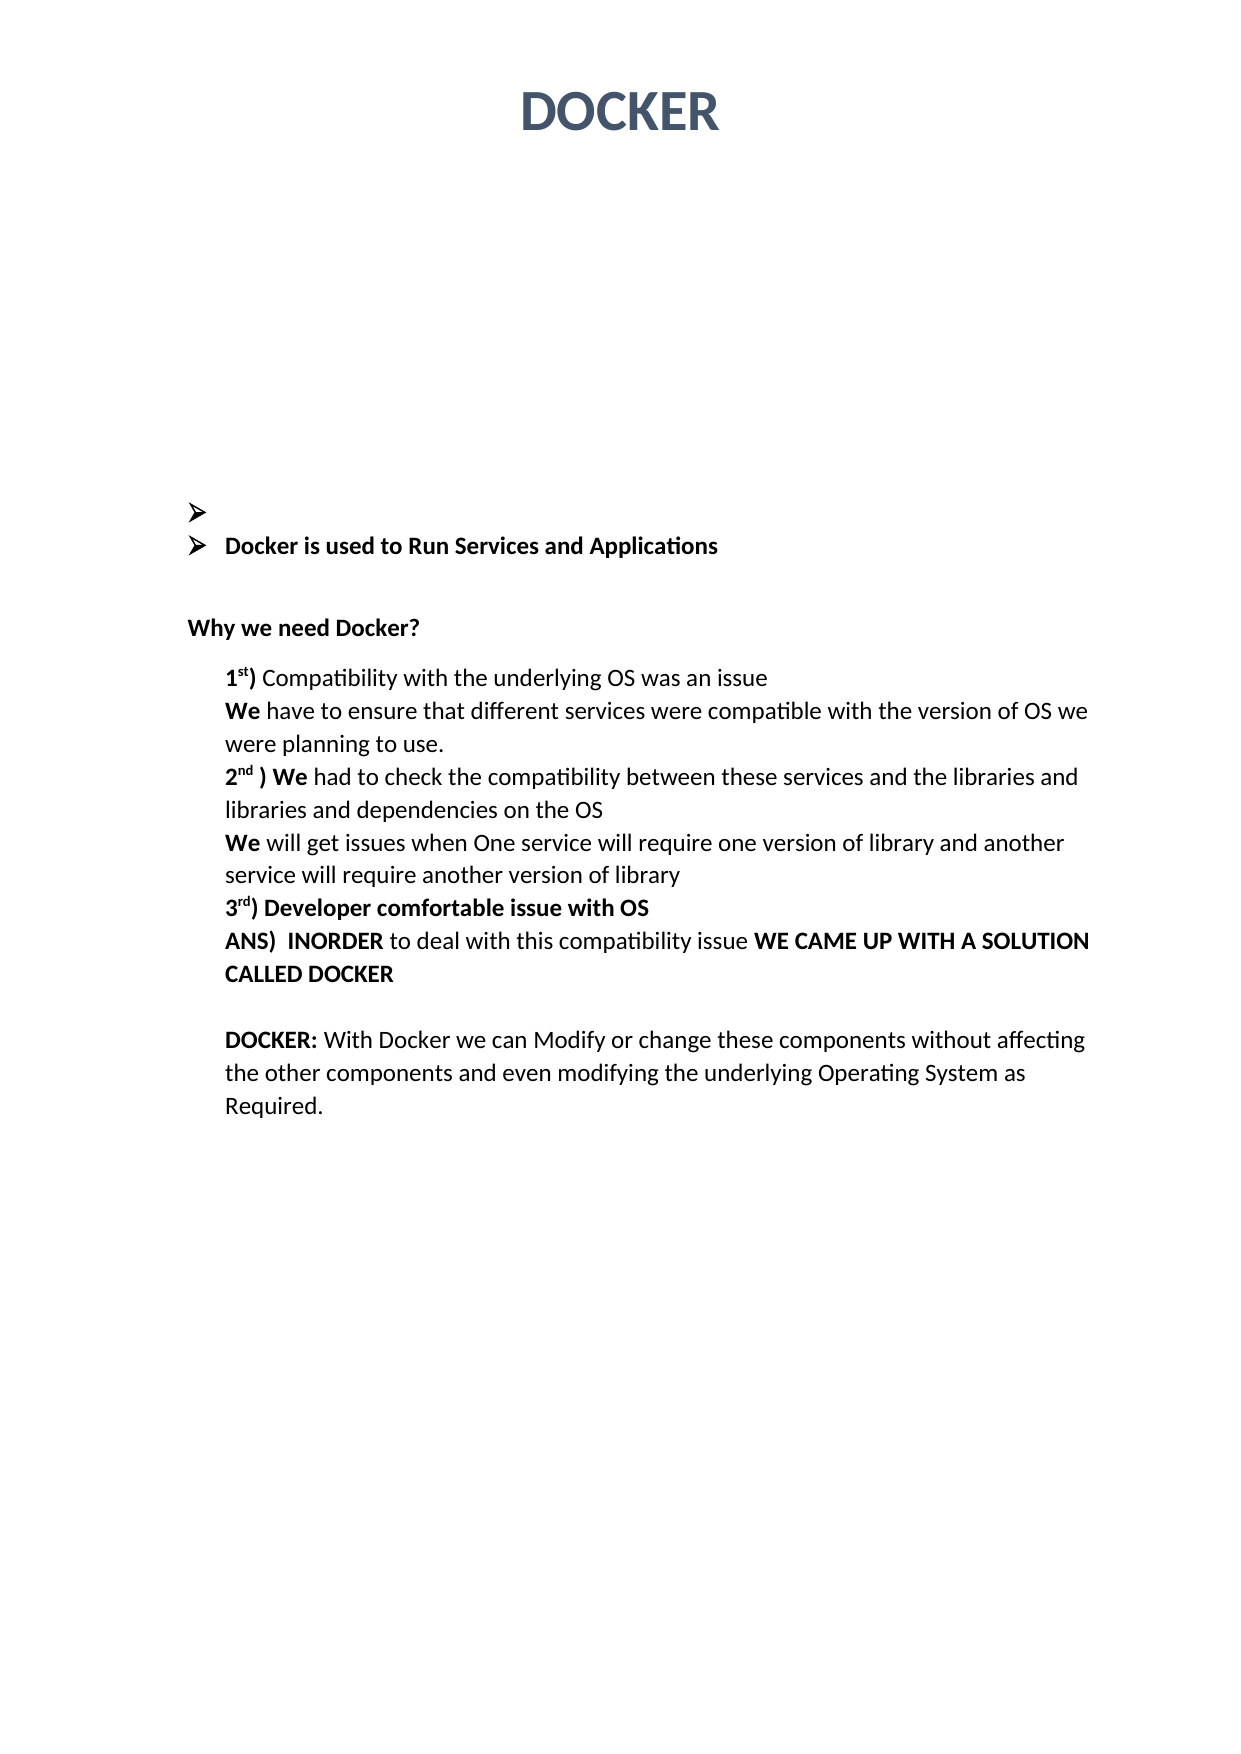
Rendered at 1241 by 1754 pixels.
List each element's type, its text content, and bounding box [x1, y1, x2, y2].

list 3rd) Developer comfortable issue with OS [225, 892, 1090, 923]
list We have to ensure that different services were compatible with the version of OS we were planning to use. [225, 695, 1090, 758]
text Why we need Docker? [187, 612, 1090, 643]
list ANS) INORDER to deal with this compatibility issue WE CAME UP WITH A SOLUTION CALLED DOCKER [225, 925, 1090, 989]
list 1st) Compatibility with the underlying OS was an issue [225, 662, 1090, 693]
list We will get issues when One service will require one version of library and another service will require another version of library [225, 827, 1090, 890]
list 2nd ) We had to check the compatibility between these services and the libraries and libraries and dependencies on the OS [225, 761, 1090, 824]
list Docker is used to Run Services and Applications [187, 530, 1090, 561]
list DOCKER: With Docker we can Modify or change these components without affecting the other components and even modifying the underlying Operating System as Required. [225, 1024, 1090, 1121]
